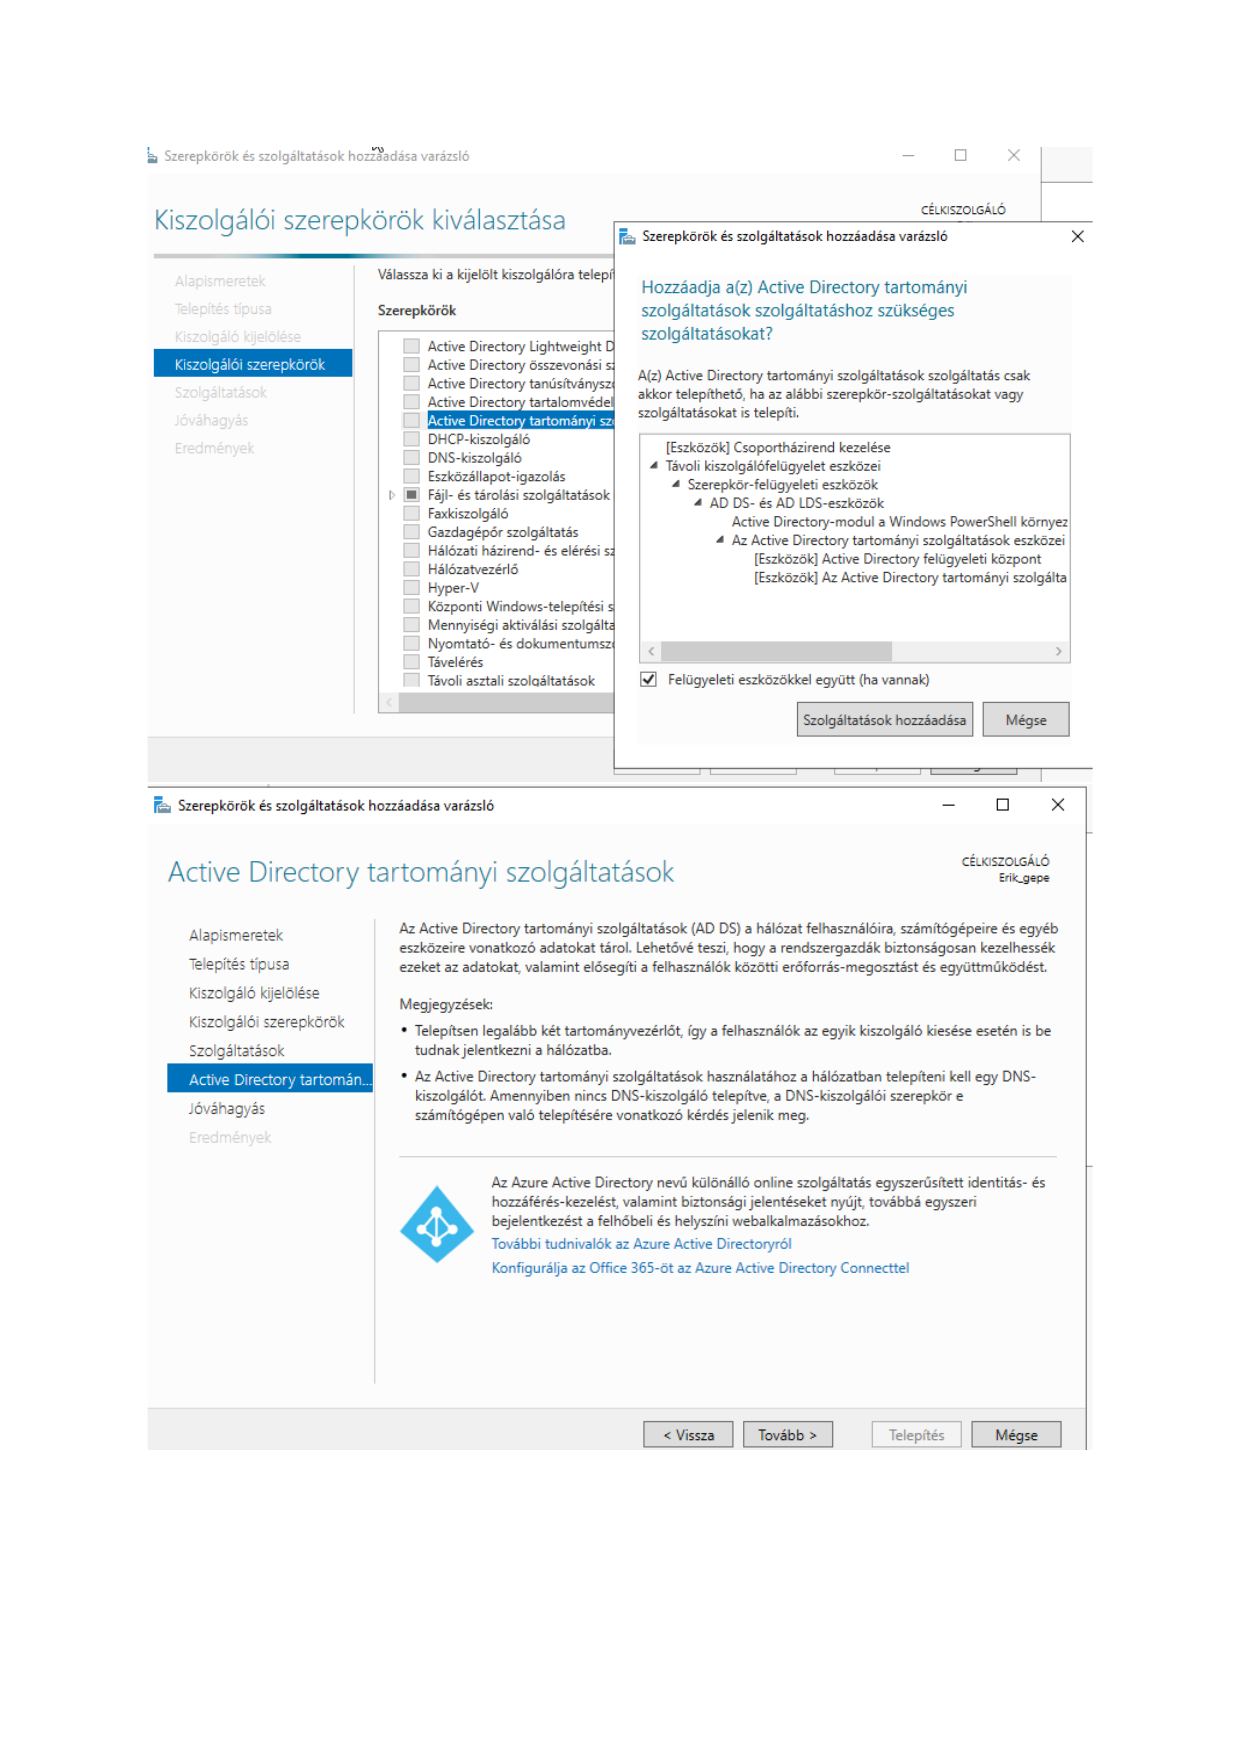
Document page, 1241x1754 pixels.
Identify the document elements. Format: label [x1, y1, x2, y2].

picture [147, 147, 1093, 782]
picture [147, 784, 1093, 1450]
